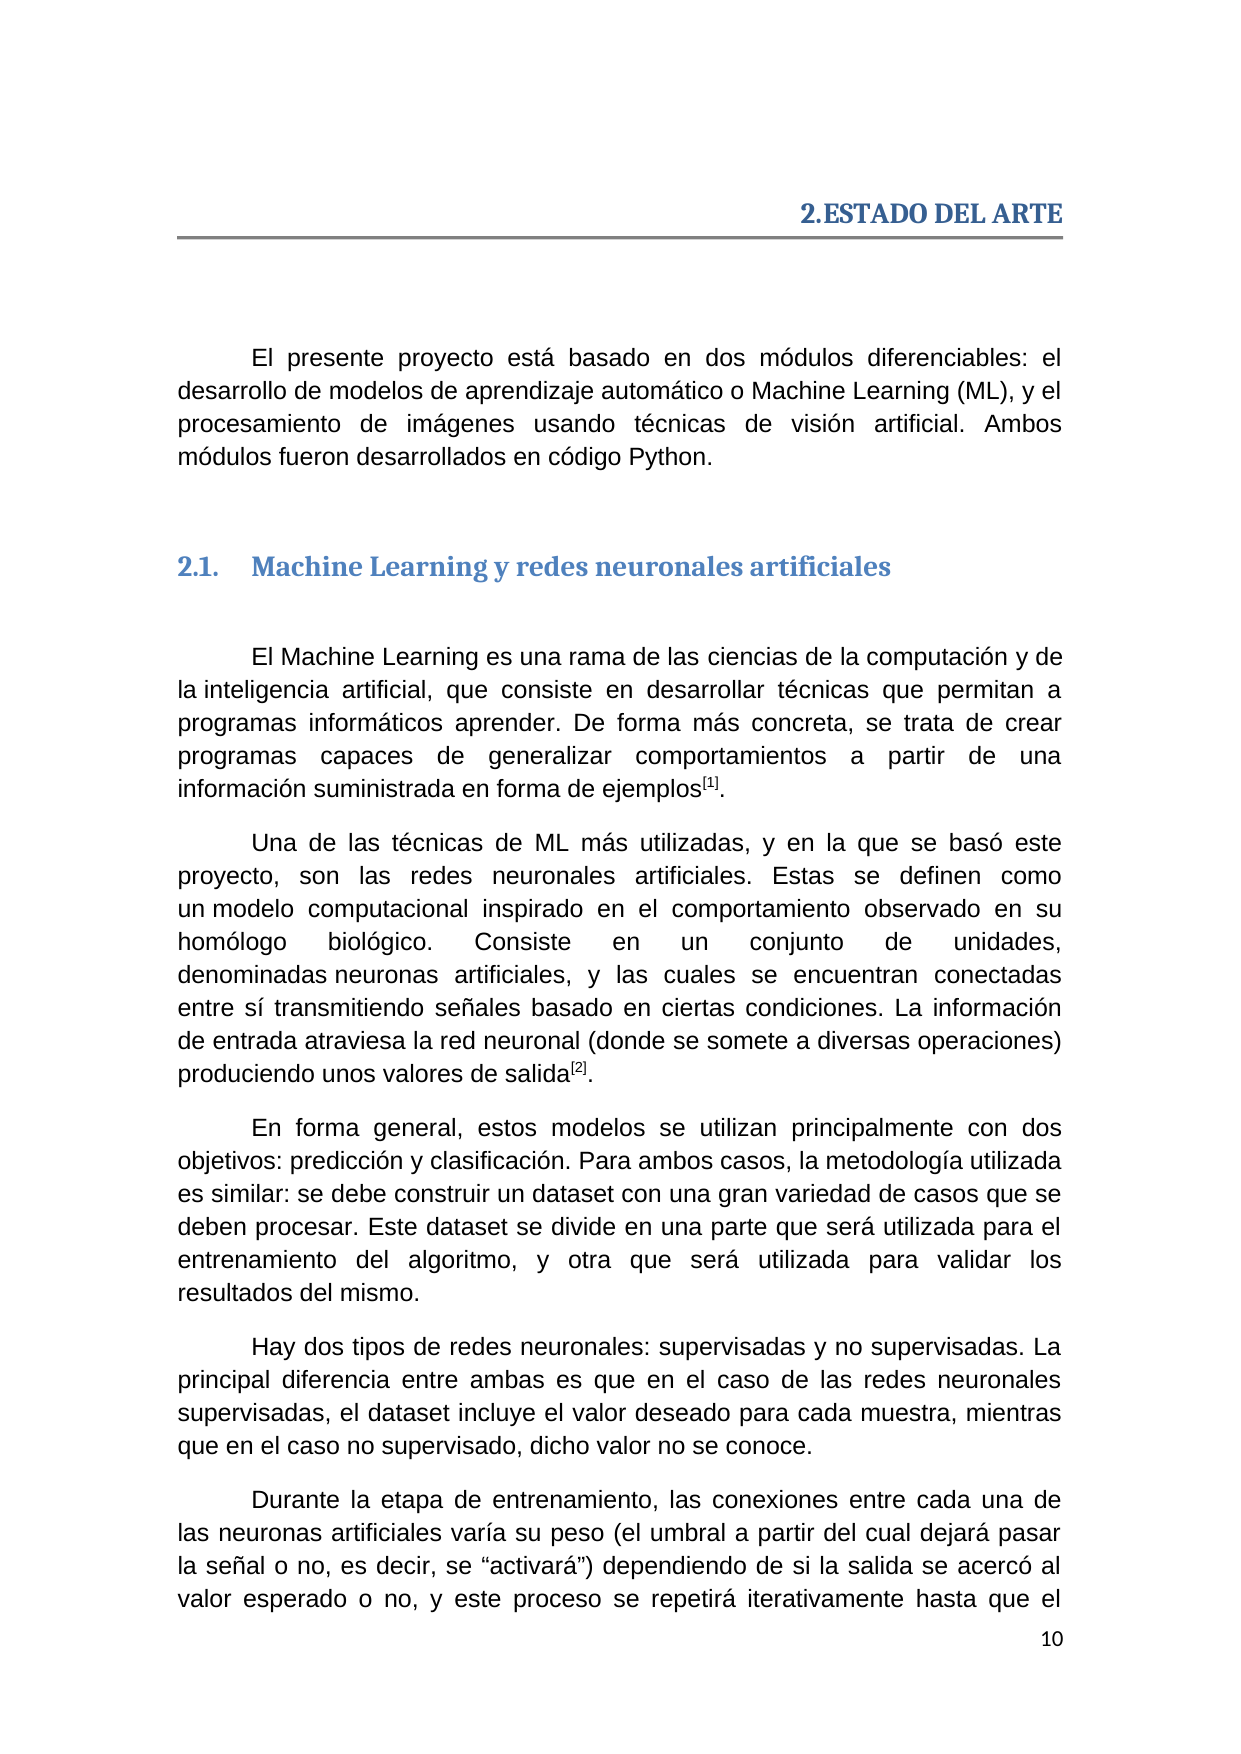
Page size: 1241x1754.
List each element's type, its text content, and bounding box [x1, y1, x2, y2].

text El presente proyecto está basado en dos módulos diferenciables: el desarrollo de modelos de aprendizaje automático o Machine Learning (ML), y el procesamiento de imágenes usando técnicas de visión artificial. Ambos módulos fueron desarrollados en código Python. [177, 343, 1063, 471]
subtitle Machine Learning y redes neuronales artificiales [177, 550, 1063, 583]
subtitle ESTADO DEL ARTE [716, 198, 1063, 231]
text Una de las técnicas de ML más utilizadas, y en la que se basó este proyecto, son las redes neuronales artificiales. Estas se definen como un modelo computacional inspirado en el comportamiento observado en su homólogo biológico. Consiste en un conjunto de unidades, denominadas neuronas artificiales, y las cuales se encuentran conectadas entre sí transmitiendo señales basado en ciertas condiciones. La información de entrada atraviesa la red neuronal (donde se somete a diversas operaciones) produciendo unos valores de salida[2]. [177, 828, 1063, 1088]
text Hay dos tipos de redes neuronales: supervisadas y no supervisadas. La principal diferencia entre ambas es que en el caso de las redes neuronales supervisadas, el dataset incluye el valor deseado para cada muestra, mientras que en el caso no supervisado, dicho valor no se conoce. [177, 1332, 1063, 1460]
text El Machine Learning es una rama de las ciencias de la computación y de la inteligencia artificial, que consiste en desarrollar técnicas que permitan a programas informáticos aprender. De forma más concreta, se trata de crear programas capaces de generalizar comportamientos a partir de una información suministrada en forma de ejemplos[1]. [177, 642, 1063, 803]
text En forma general, estos modelos se utilizan principalmente con dos objetivos: predicción y clasificación. Para ambos casos, la metodología utilizada es similar: se debe construir un dataset con una gran variedad de casos que se deben procesar. Este dataset se divide en una parte que será utilizada para el entrenamiento del algoritmo, y otra que será utilizada para validar los resultados del mismo. [177, 1113, 1063, 1307]
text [177, 1485, 1063, 1613]
